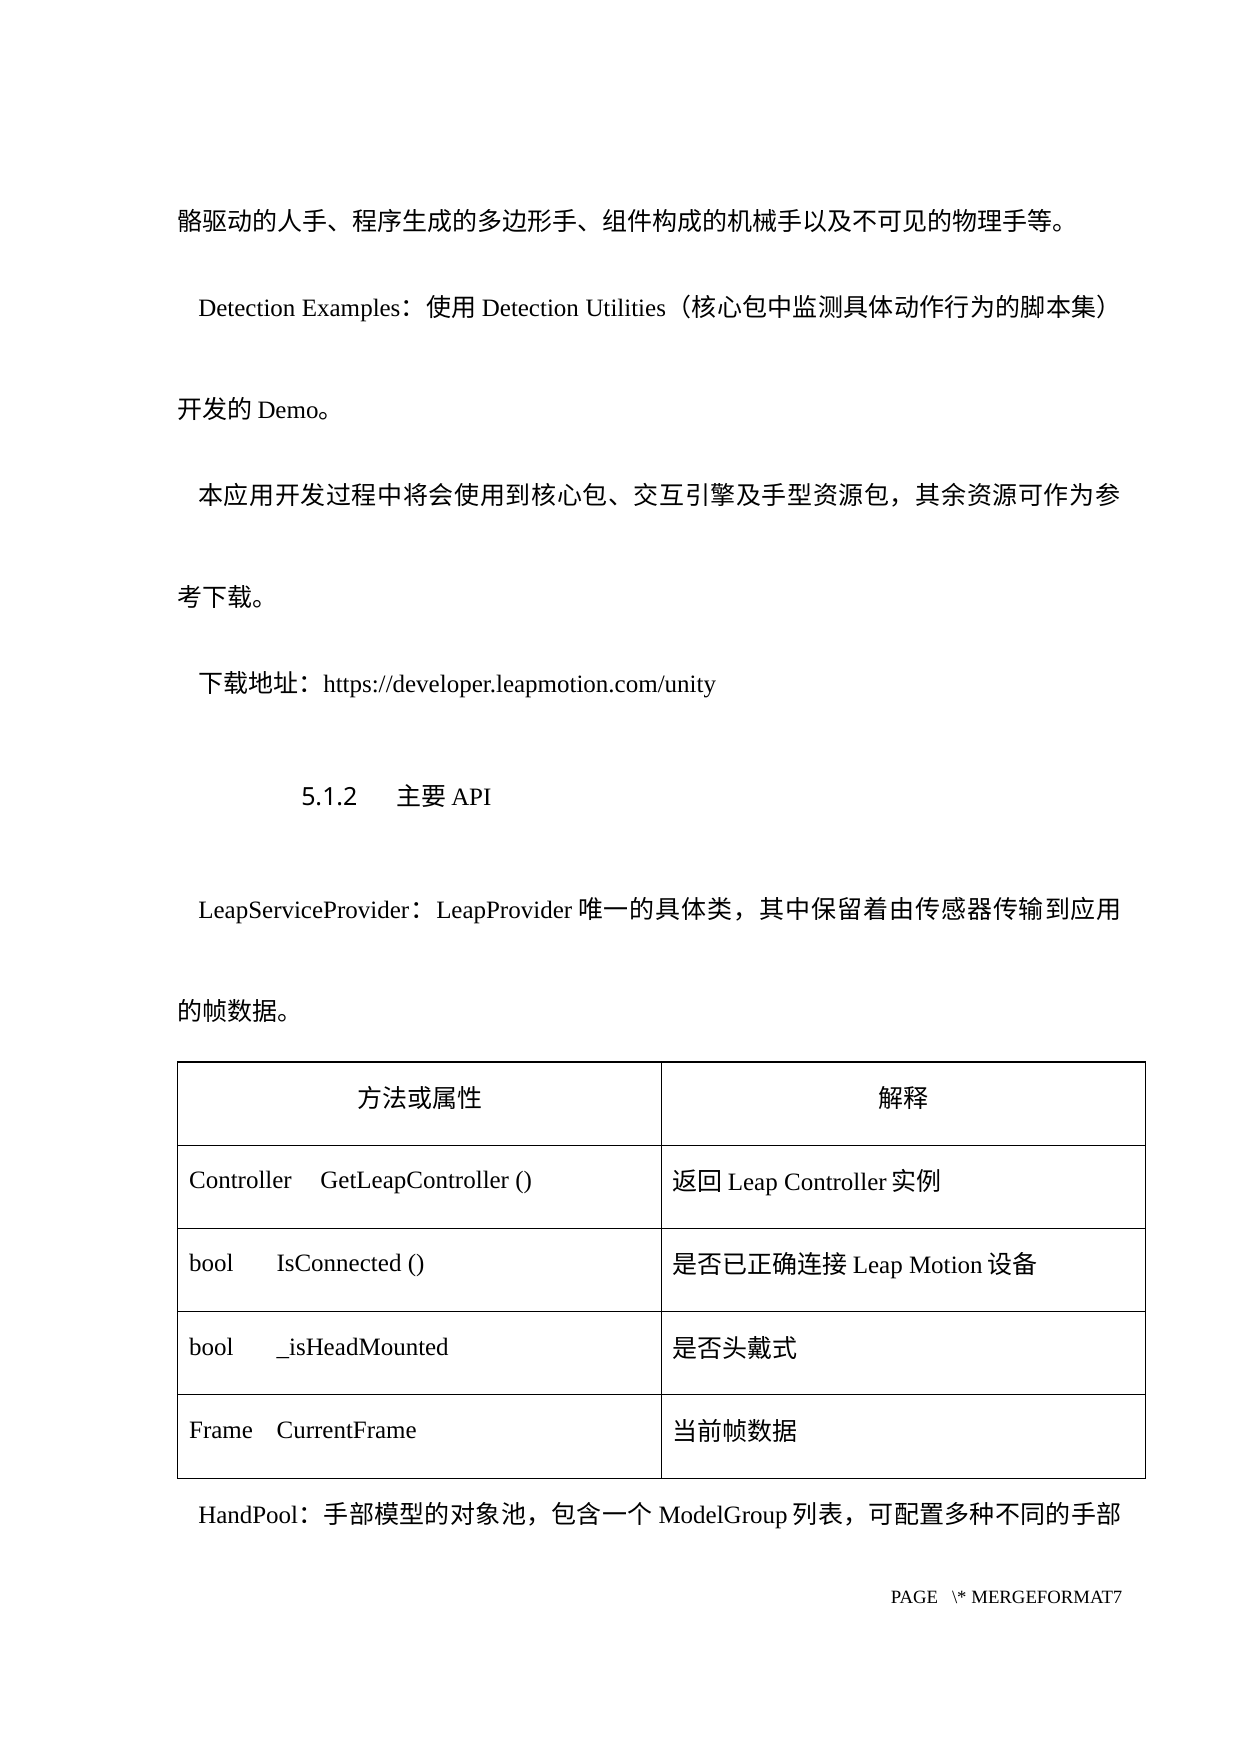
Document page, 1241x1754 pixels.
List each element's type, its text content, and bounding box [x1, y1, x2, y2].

table_header 解释 [662, 1063, 1145, 1145]
table_cell 返回Leap Controller实例 [662, 1146, 1145, 1228]
table_cell 是否头戴式 [662, 1312, 1145, 1394]
text Detection Examples：使用Detection Utilities（核心包中监测具体动作行为的脚本集）开发的Demo。 [177, 271, 1122, 441]
subtitle 主要API [251, 760, 1122, 828]
table_header 方法或属性 [178, 1063, 661, 1145]
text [177, 185, 1122, 253]
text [177, 1479, 1122, 1547]
table_cell Frame CurrentFrame [178, 1395, 661, 1478]
table_cell bool _isHeadMounted [178, 1312, 661, 1394]
text 下载地址：https://developer.leapmotion.com/unity [177, 647, 1122, 715]
table_cell 是否已正确连接Leap Motion设备 [662, 1229, 1145, 1311]
text 本应用开发过程中将会使用到核心包、交互引擎及手型资源包，其余资源可作为参考下载。 [177, 459, 1122, 629]
text LeapServiceProvider：LeapProvider唯一的具体类，其中保留着由传感器传输到应用的帧数据。 [177, 873, 1122, 1043]
table_cell 当前帧数据 [662, 1395, 1145, 1478]
table_cell Controller GetLeapController () [178, 1146, 661, 1228]
table_cell bool IsConnected () [178, 1229, 661, 1311]
